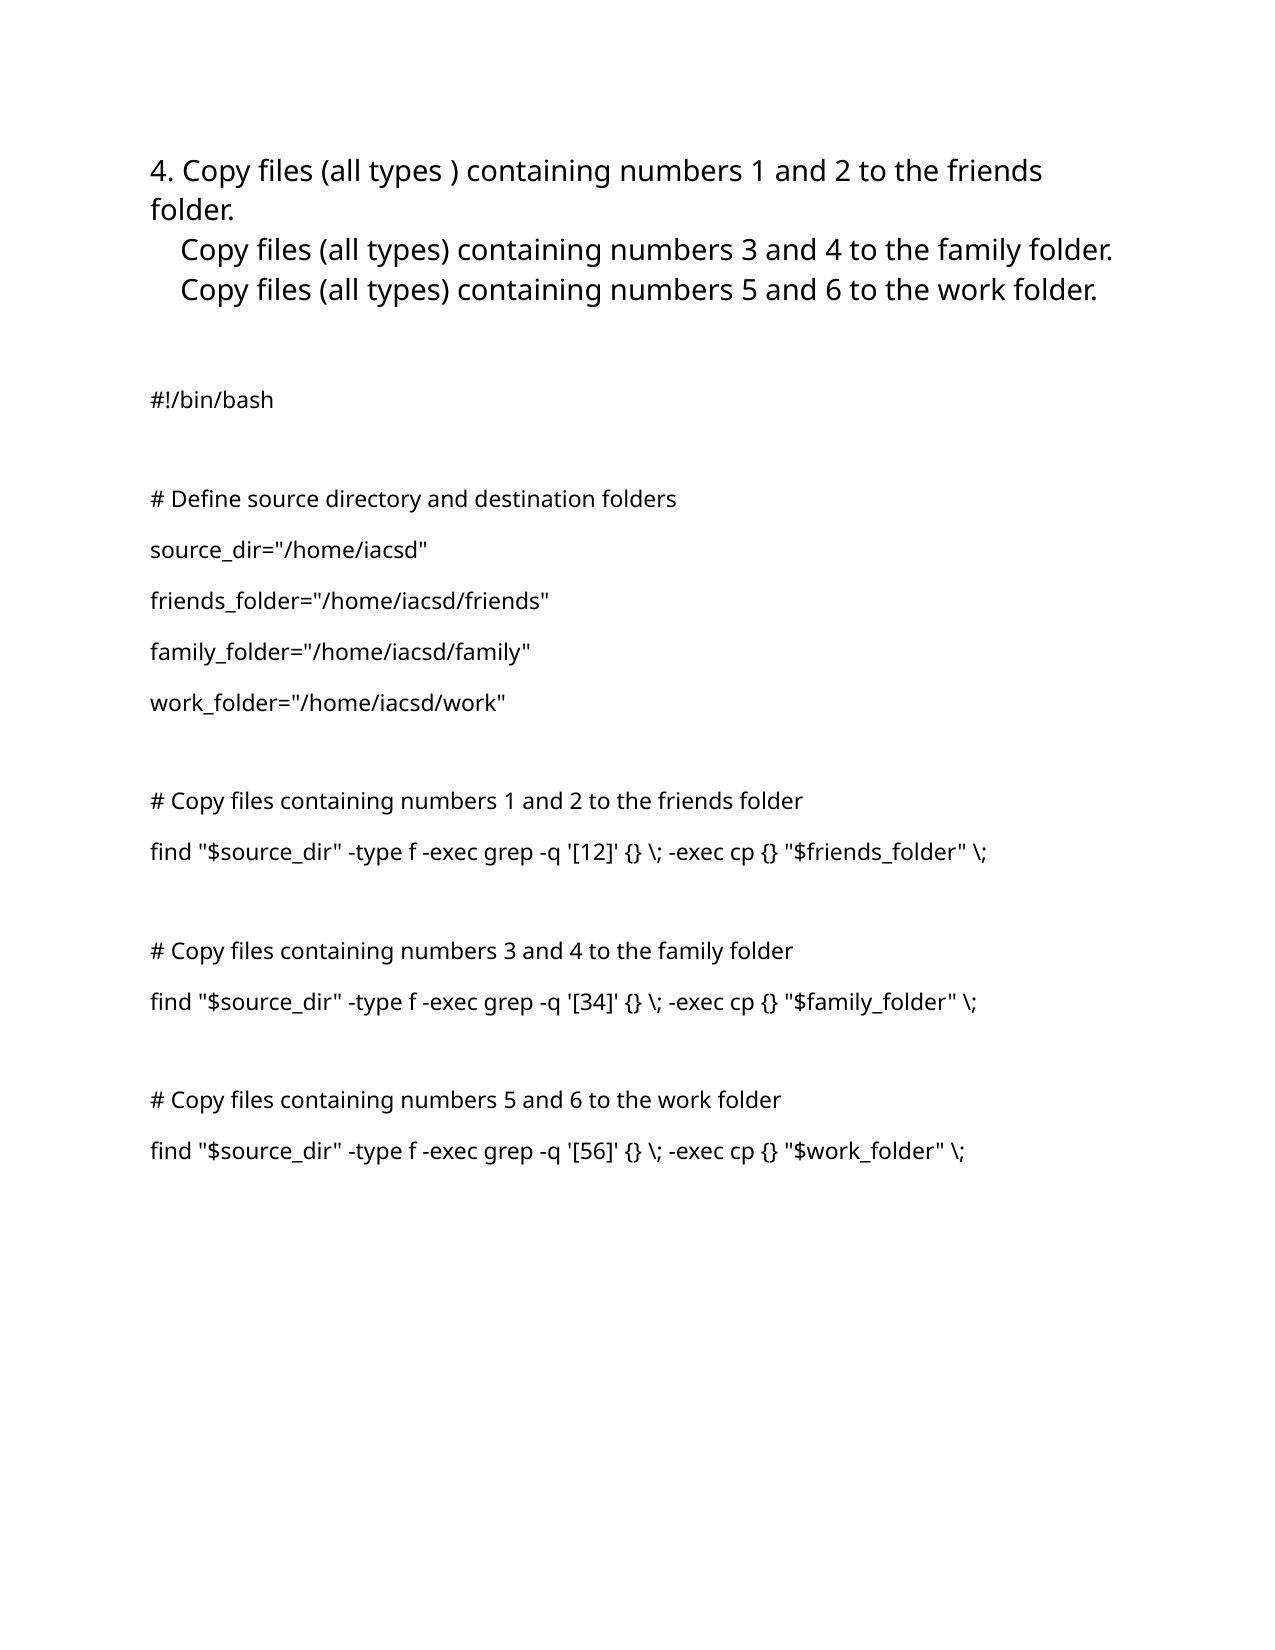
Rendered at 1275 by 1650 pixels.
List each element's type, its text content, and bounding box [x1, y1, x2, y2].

text #!/bin/bash [150, 384, 1125, 415]
text # Copy files containing numbers 3 and 4 to the family folder [150, 935, 1125, 966]
text find "$source_dir" -type f -exec grep -q '[56]' {} \; -exec cp {} "$work_folder" \; [150, 1135, 1125, 1166]
text work_folder="/home/iacsd/work" [150, 687, 1125, 718]
text # Define source directory and destination folders [150, 483, 1125, 514]
text Copy files (all types) containing numbers 5 and 6 to the work folder. [150, 269, 1125, 309]
text # Copy files containing numbers 5 and 6 to the work folder [150, 1084, 1125, 1115]
text Copy files (all types) containing numbers 3 and 4 to the family folder. [150, 229, 1125, 269]
text # Copy files containing numbers 1 and 2 to the friends folder [150, 785, 1125, 816]
text family_folder="/home/iacsd/family" [150, 636, 1125, 667]
text find "$source_dir" -type f -exec grep -q '[34]' {} \; -exec cp {} "$family_folder" \; [150, 986, 1125, 1017]
text find "$source_dir" -type f -exec grep -q '[12]' {} \; -exec cp {} "$friends_folder" \; [150, 836, 1125, 867]
text 4. Copy files (all types ) containing numbers 1 and 2 to the friends folder. [150, 150, 1125, 229]
text source_dir="/home/iacsd" [150, 534, 1125, 565]
text friends_folder="/home/iacsd/friends" [150, 585, 1125, 616]
